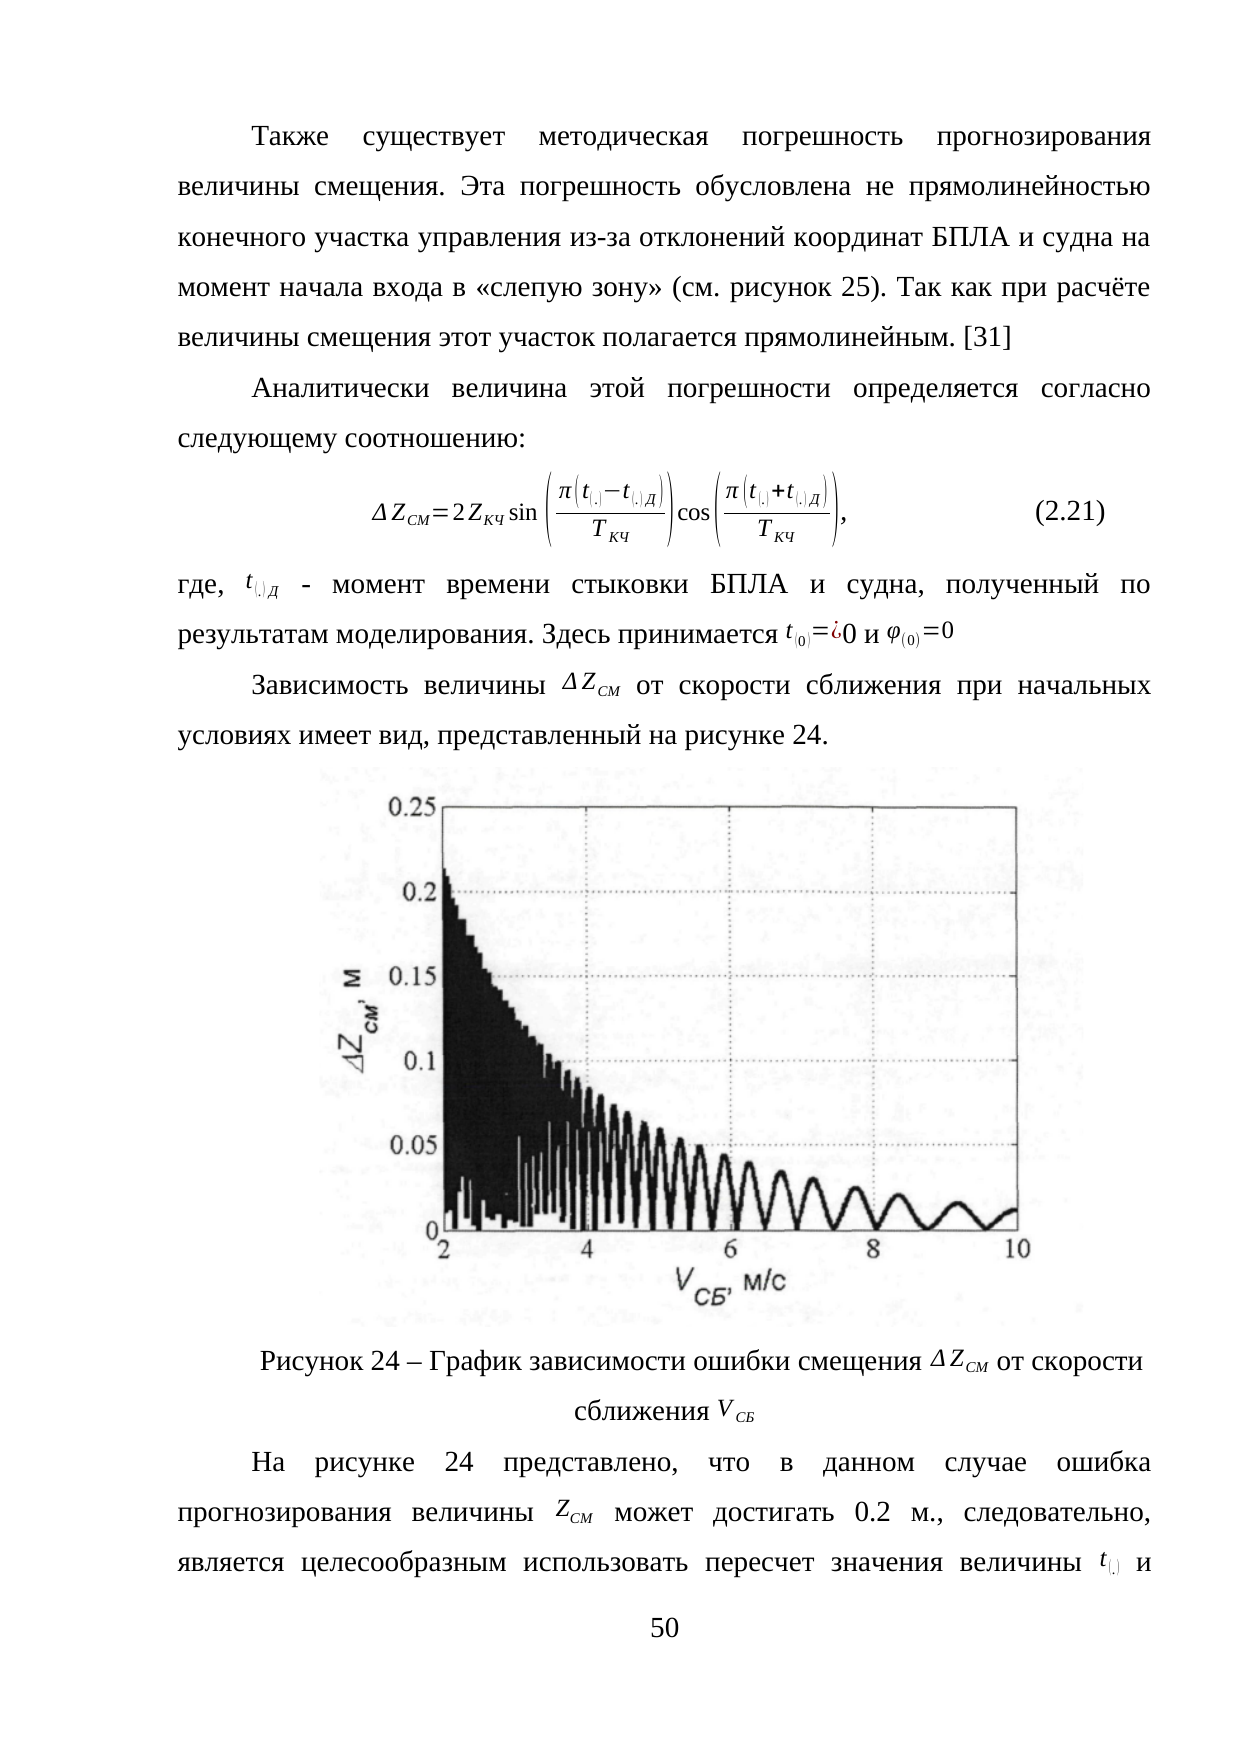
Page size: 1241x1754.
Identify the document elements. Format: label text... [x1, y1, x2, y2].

text , (2.21) [251, 470, 1152, 549]
text Рисунок 24 – График зависимости ошибки смещения от скорости сближения [177, 1343, 1152, 1427]
text Зависимость величины от скорости сближения при начальных условиях имеет вид, представленный на рисунке 24. [177, 667, 1152, 751]
text Также существует методическая погрешность прогнозирования величины смещения. Эта погрешность обусловлена не прямолинейностью конечного участка управления из-за отклонений координат БПЛА и судна на момент начала входа в «слепую зону» (см. рисунок 25). Так как при расчёте величины смещения этот участок полагается прямолинейным. [31] [177, 118, 1152, 353]
text где, - момент времени стыковки БПЛА и судна, полученный по результатам моделирования. Здесь принимается 0 и [177, 566, 1152, 650]
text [177, 1444, 1152, 1578]
picture [319, 767, 1084, 1327]
text Аналитически величина этой погрешности определяется согласно следующему соотношению: [177, 370, 1152, 453]
